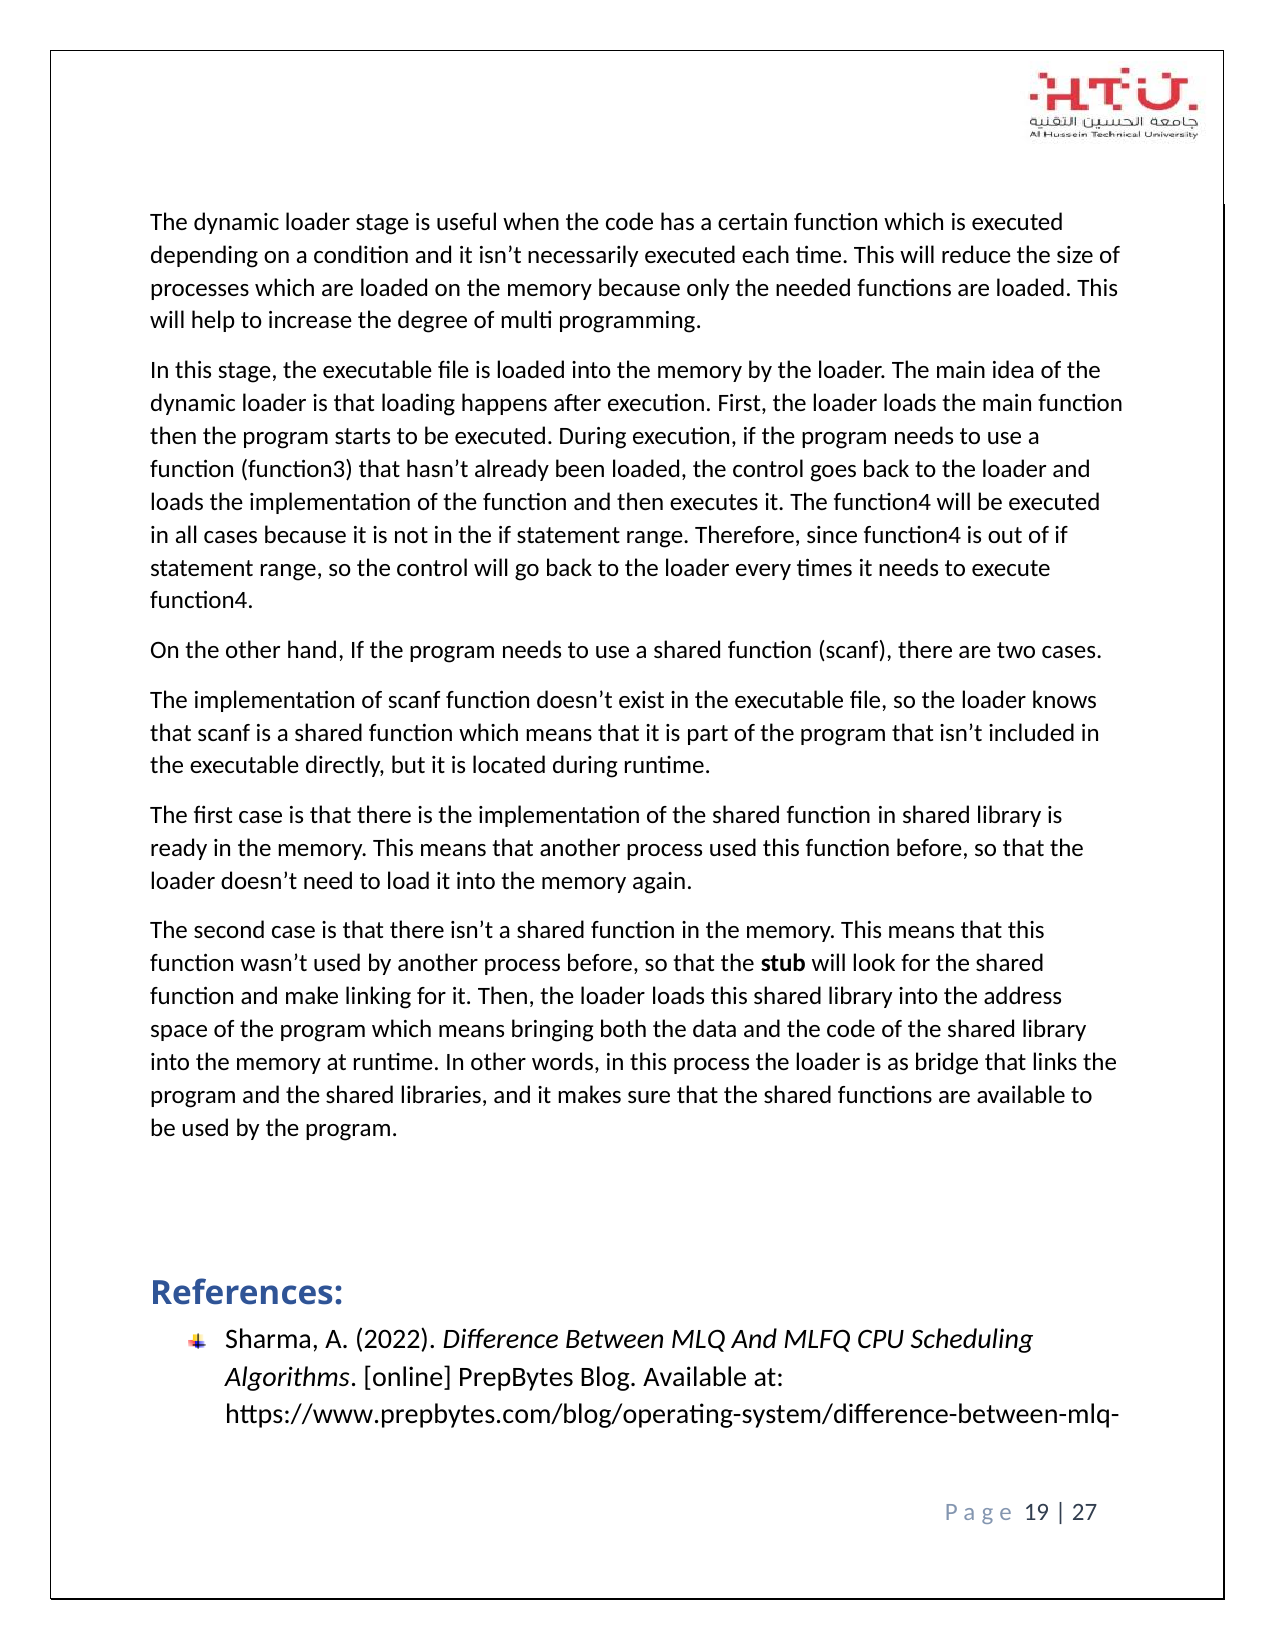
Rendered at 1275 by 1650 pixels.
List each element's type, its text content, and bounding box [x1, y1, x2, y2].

text The implementation of scanf function doesn’t exist in the executable file, so the loader knows that scanf is a shared function which means that it is part of the program that isn’t included in the executable directly, but it is located during runtime. [150, 684, 1124, 780]
picture [188, 1332, 206, 1349]
text The second case is that there isn’t a shared function in the memory. This means that this function wasn’t used by another process before, so that the stub will look for the shared function and make linking for it. Then, the loader loads this shared library into the address space of the program which means bringing both the data and the code of the shared library into the memory at runtime. In other words, in this process the loader is as bridge that links the program and the shared libraries, and it makes sure that the shared functions are available to be used by the program. [150, 914, 1124, 1143]
text The dynamic loader stage is useful when the code has a certain function which is executed depending on a condition and it isn’t necessarily executed each time. This will reduce the size of processes which are loaded on the memory because only the needed functions are loaded. This will help to increase the degree of multi programming. [150, 150, 1124, 335]
subtitle References: [150, 1269, 1124, 1314]
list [187, 1318, 1124, 1431]
text In this stage, the executable file is loaded into the memory by the loader. The main idea of the dynamic loader is that loading happens after execution. First, the loader loads the main function then the program starts to be executed. During execution, if the program needs to use a function (function3) that hasn’t already been loaded, the control goes back to the loader and loads the implementation of the function and then executes it. The function4 will be executed in all cases because it is not in the if statement range. Therefore, since function4 is out of if statement range, so the control will go back to the loader every times it needs to execute function4. [150, 354, 1124, 615]
text On the other hand, If the program needs to use a shared function (scanf), there are two cases. [150, 634, 1124, 665]
text The first case is that there is the implementation of the shared function in shared library is ready in the memory. This means that another process used this function before, so that the loader doesn’t need to load it into the memory again. [150, 799, 1124, 896]
